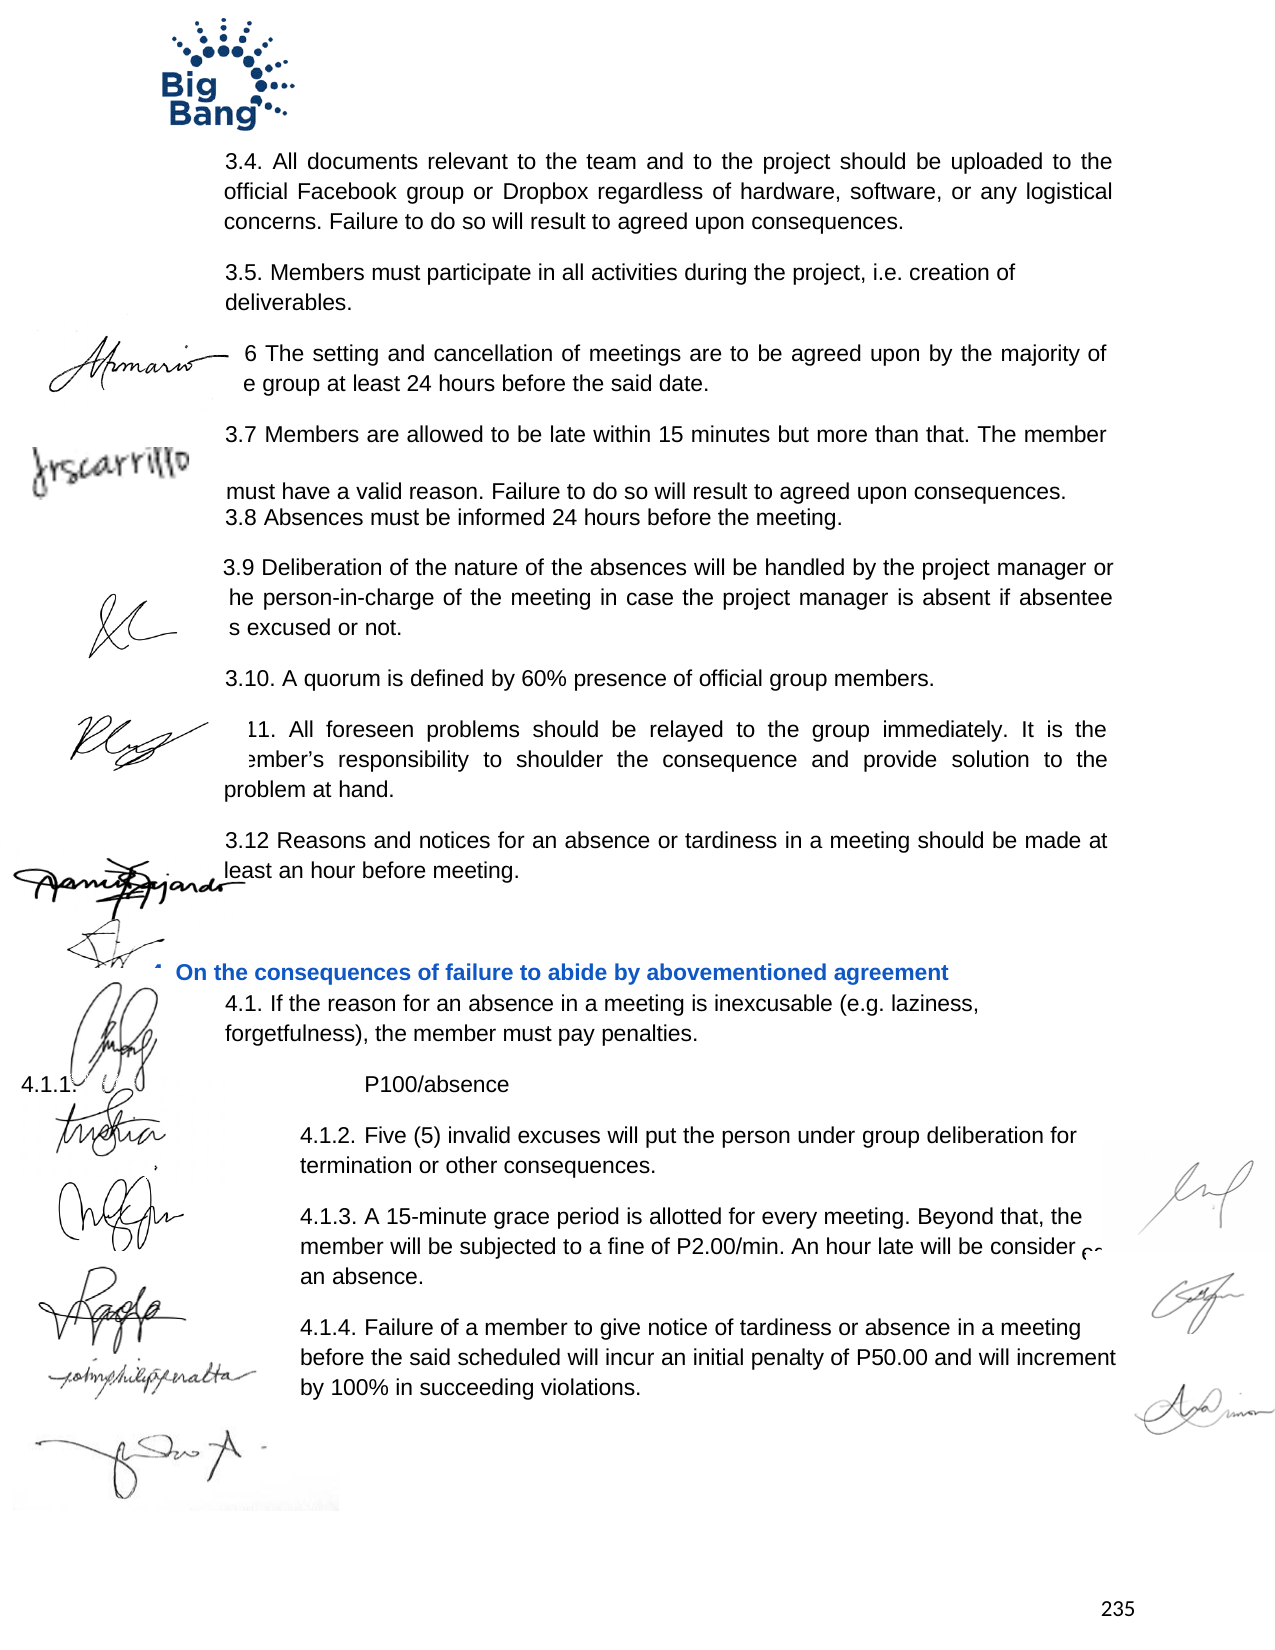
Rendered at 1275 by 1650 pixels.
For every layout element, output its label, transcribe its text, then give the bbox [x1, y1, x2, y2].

picture [24, 577, 230, 676]
list Members are allowed to be late within 15 minutes but more than that. The member [225, 421, 1135, 448]
list Failure of a member to give notice of tardiness or absence in a meeting before the said scheduled will incur an initial penalty of P50.00 and will increment by 100% in succeeding violations. [300, 1314, 1122, 1401]
picture [147, 11, 302, 138]
text must have a valid reason. Failure to do so will result to agreed upon consequences. [32, 449, 1116, 512]
list P100/absence [21, 1071, 1135, 1097]
list A 15-minute grace period is allotted for every meeting. Beyond that, the member will be subjected to a fine of P2.00/min. An hour late will be consider an absence. [300, 1203, 1087, 1289]
list All documents relevant to the team and to the project should be uploaded to the official Facebook group or Dropbox regardless of hardware, software, or any logistical concerns. Failure to do so will result to agreed upon consequences. [224, 148, 1113, 234]
picture [0, 841, 339, 1511]
picture [1086, 1140, 1275, 1334]
text 6 The setting and cancellation of meetings are to be agreed upon by the majority of e group at least 24 hours before the said date. [243, 340, 1116, 396]
text 3.10. A quorum is defined by 60% presence of official group members. [225, 665, 1135, 691]
text 3.12 Reasons and notices for an absence or tardiness in a meeting should be made at least an hour before meeting. [224, 827, 1116, 884]
picture [0, 694, 249, 784]
picture [32, 447, 190, 500]
list If the reason for an absence in a meeting is inexcusable (e.g. laziness, forgetfulness), the member must pay penalties. [225, 990, 984, 1046]
list Members must participate in all activities during the project, i.e. creation of deliverables. [225, 259, 1021, 315]
list Five (5) invalid excuses will put the person under group deliberation for termination or other consequences. [300, 1122, 1082, 1178]
picture [18, 313, 248, 413]
text On the consequences of failure to abide by abovementioned agreement [175, 959, 1021, 986]
list Absences must be informed 24 hours before the meeting. [225, 512, 1135, 529]
text problem at hand. [224, 776, 1135, 802]
list Deliberation of the nature of the absences will be handled by the project manager or he person-in-charge of the meeting in case the project manager is absent if absentee s excused or not. [223, 554, 1114, 640]
picture [1127, 1376, 1275, 1443]
text All foreseen problems should be relayed to the group immediately. It is the ber’s responsibility to shoulder the consequence and provide solution to the [275, 716, 1116, 772]
